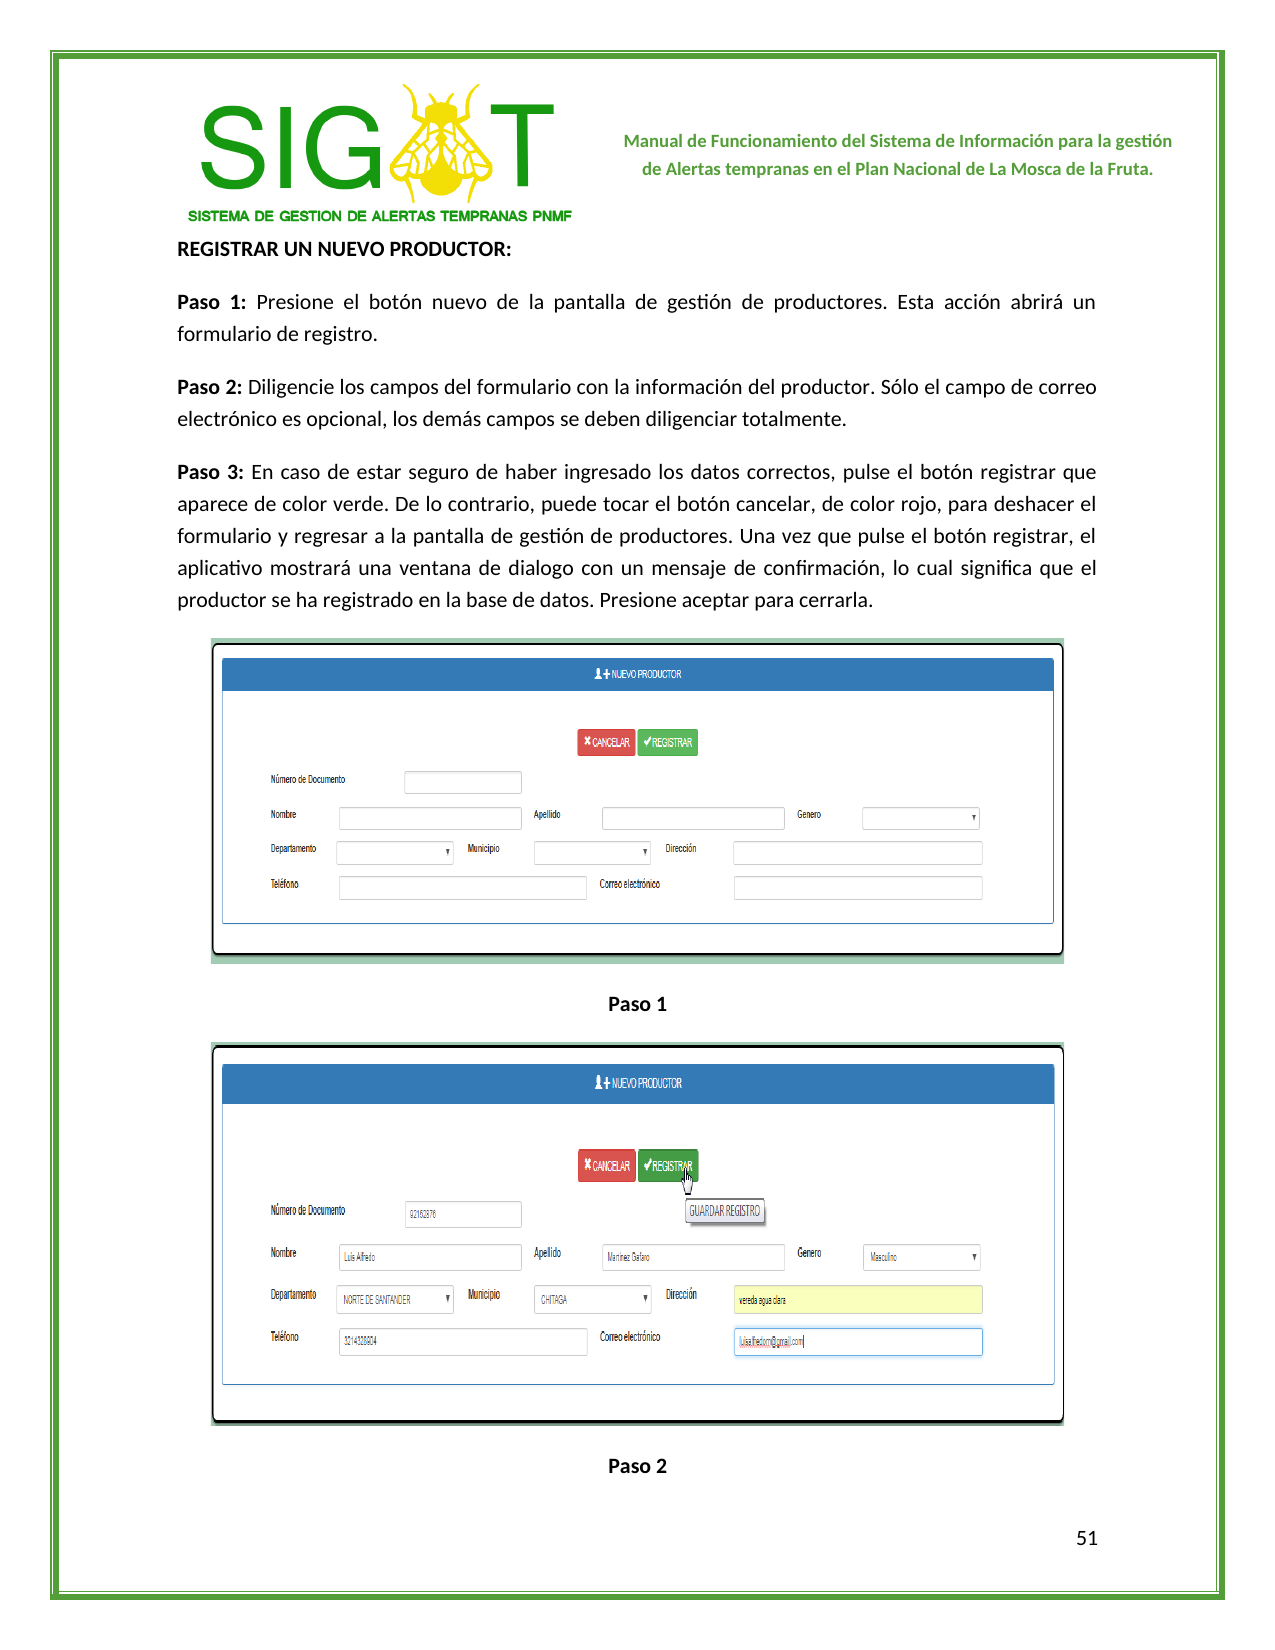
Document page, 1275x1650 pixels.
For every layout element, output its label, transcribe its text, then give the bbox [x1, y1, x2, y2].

text Paso 1 [177, 990, 1098, 1016]
text REGISTRAR UN NUEVO PRODUCTOR: [177, 236, 1098, 262]
text Paso 2 [177, 1452, 1098, 1478]
text Paso 1: Presione el botón nuevo de la pantalla de gestión de productores. Esta acción abrirá un formulario de registro. [177, 288, 1098, 347]
picture [210, 1042, 1065, 1426]
picture [210, 638, 1065, 964]
text Paso 2: Diligencie los campos del formulario con la información del productor. Sólo el campo de correo electrónico es opcional, los demás campos se deben diligenciar totalmente. [177, 373, 1098, 432]
picture [177, 73, 574, 236]
text Paso 3: En caso de estar seguro de haber ingresado los datos correctos, pulse el botón registrar que aparece de color verde. De lo contrario, puede tocar el botón cancelar, de color rojo, para deshacer el formulario y regresar a la pantalla de gestión de productores. Una vez que pulse el botón registrar, el aplicativo mostrará una ventana de dialogo con un mensaje de confirmación, lo cual significa que el productor se ha registrado en la base de datos. Presione aceptar para cerrarla. [177, 458, 1098, 613]
